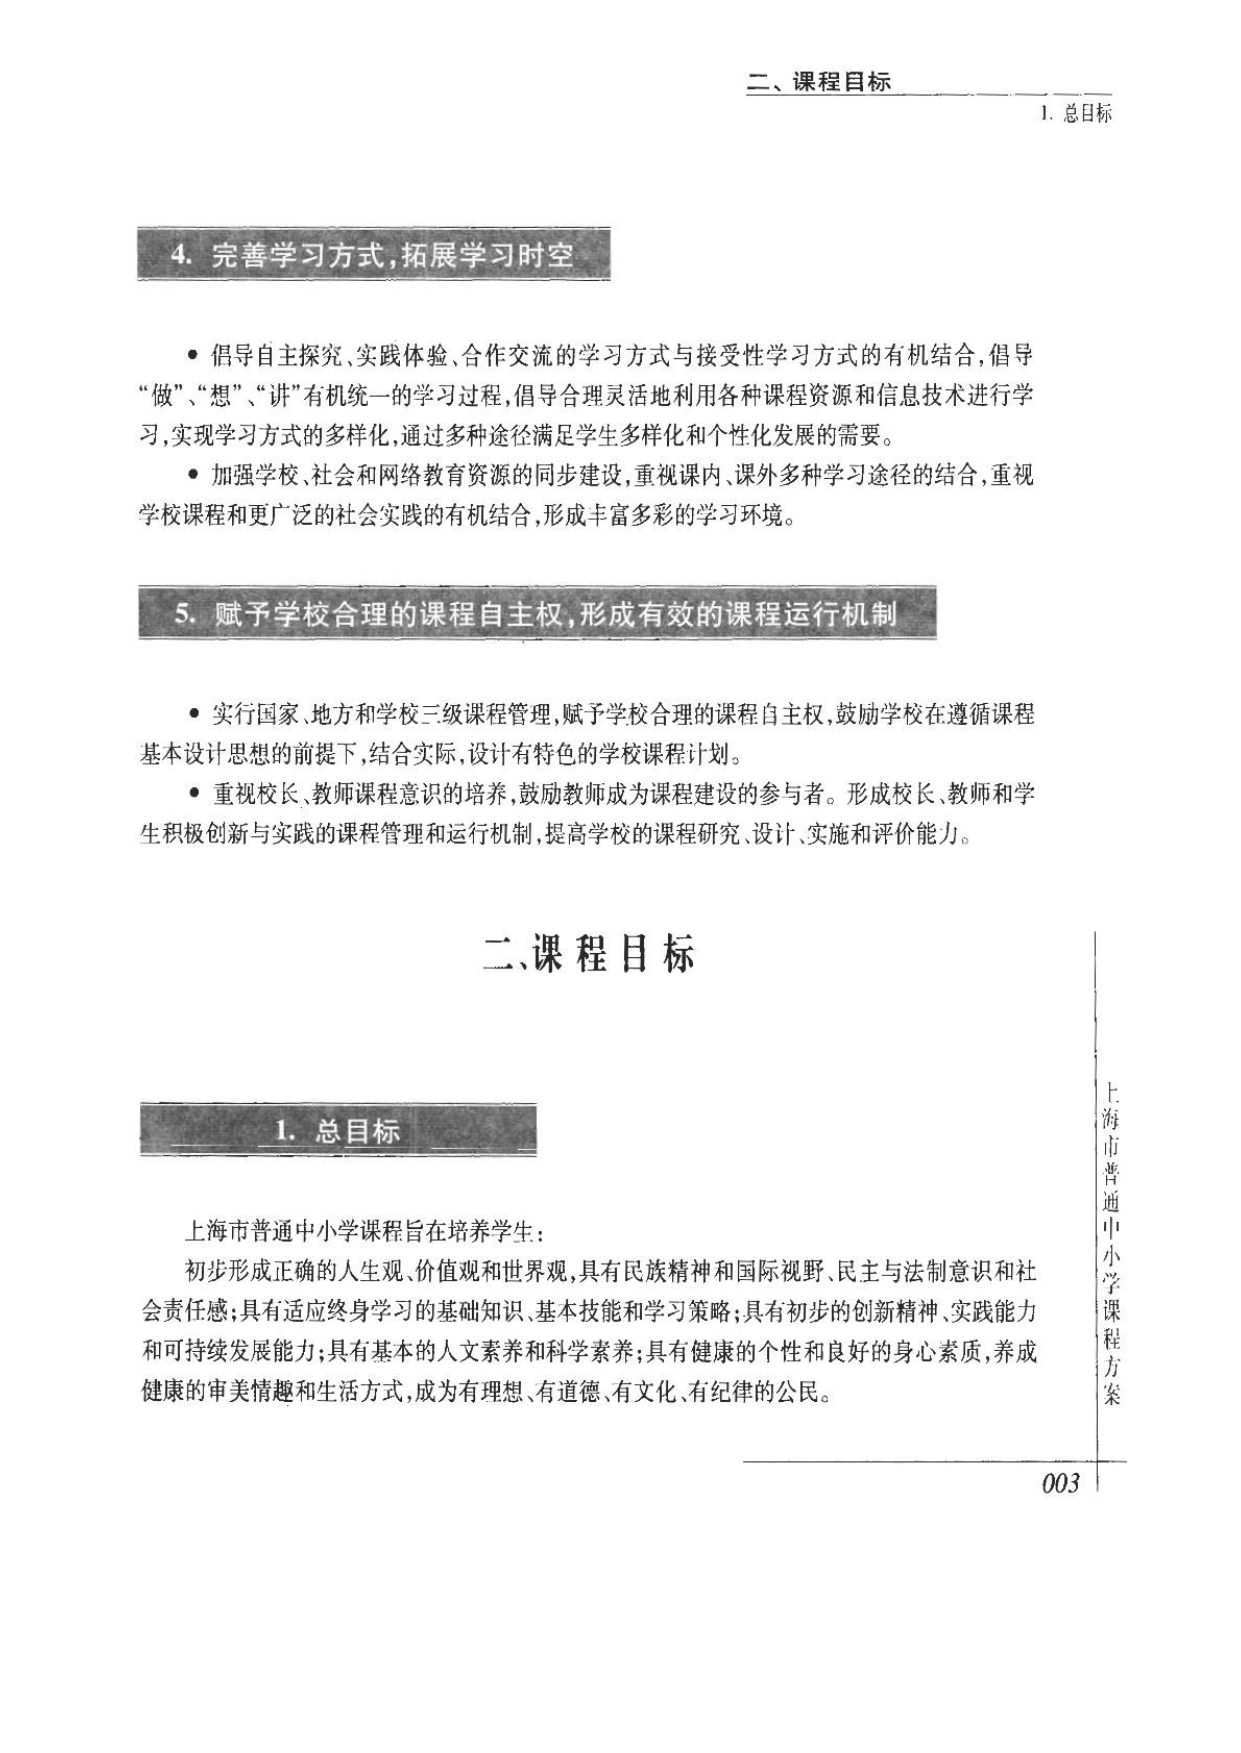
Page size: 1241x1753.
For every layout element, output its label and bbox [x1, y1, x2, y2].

picture [134, 56, 1128, 1501]
